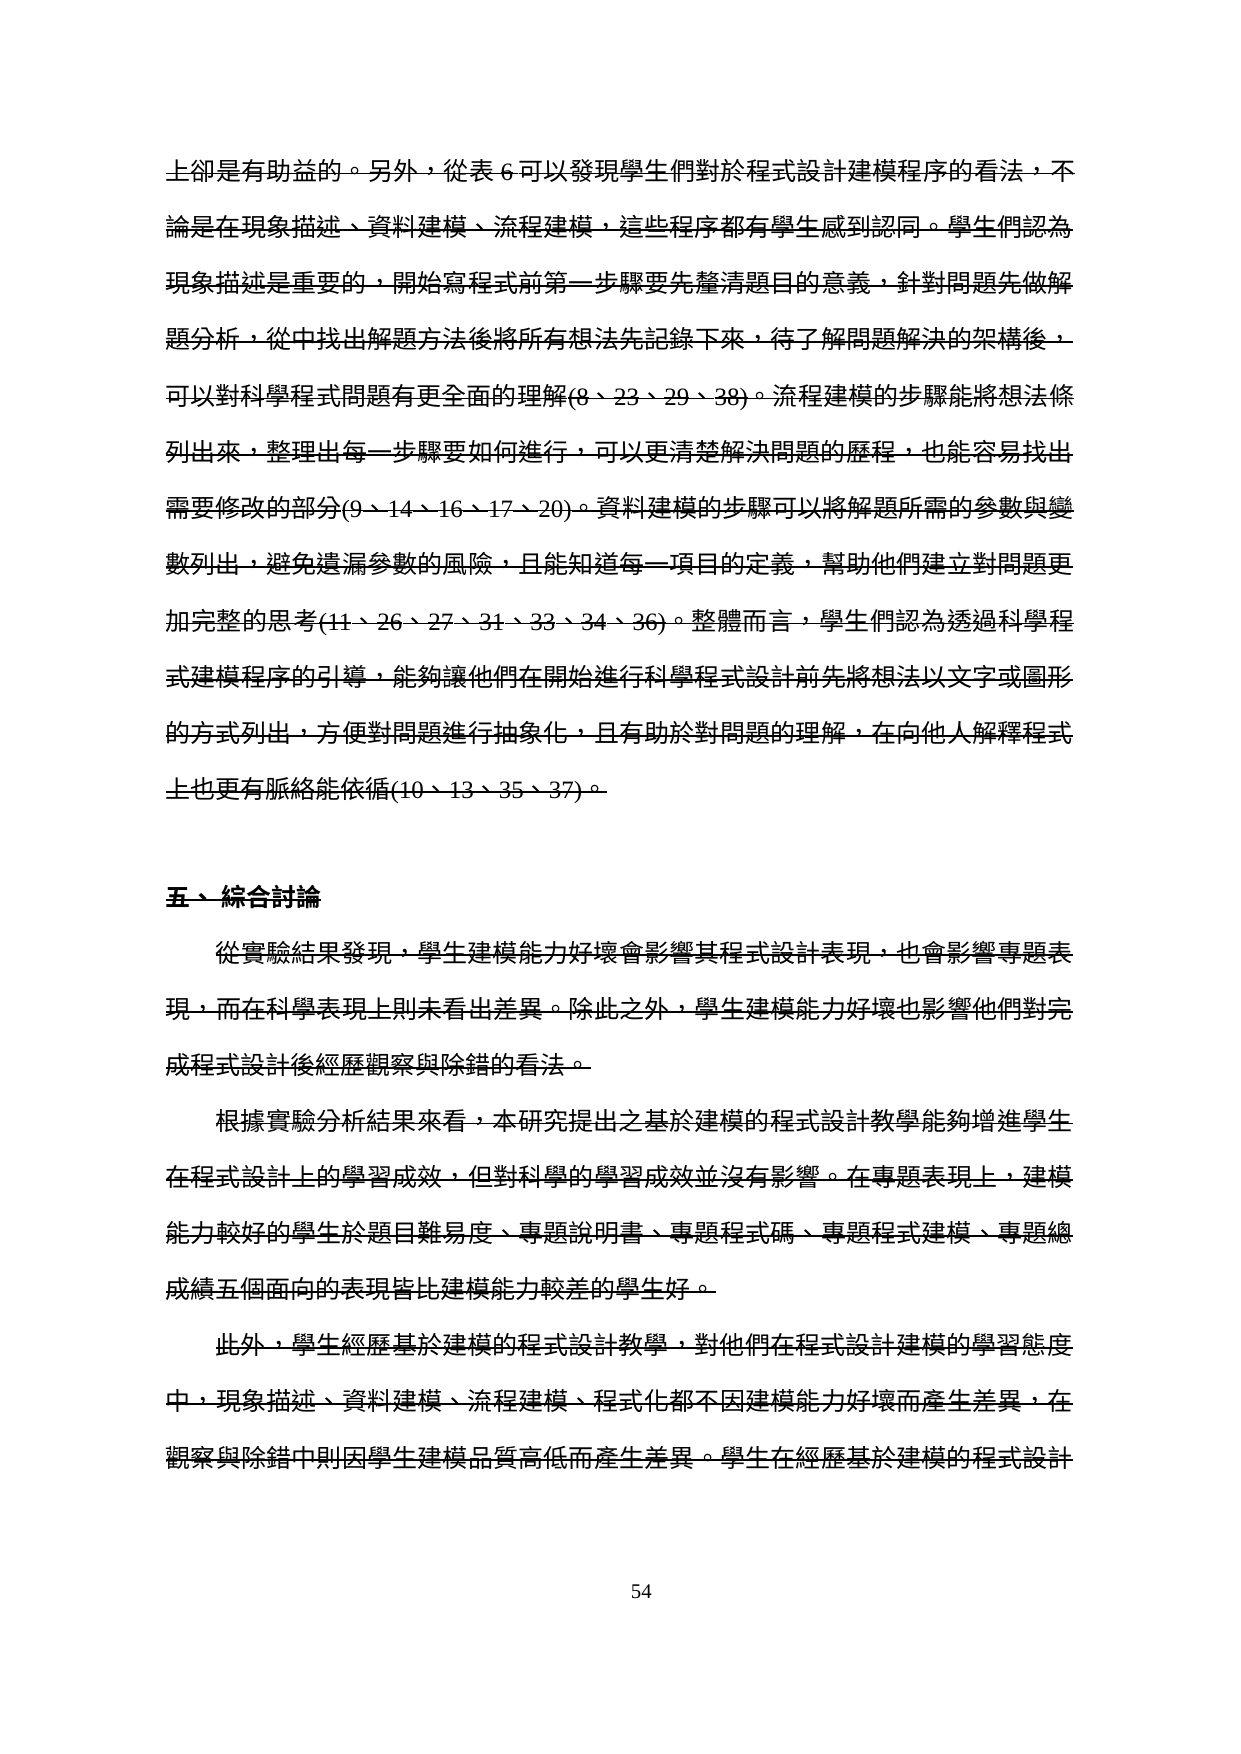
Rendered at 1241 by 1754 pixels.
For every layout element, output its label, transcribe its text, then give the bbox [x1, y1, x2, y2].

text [165, 151, 1075, 173]
text 從實驗結果發現，學生建模能力好壞會影響其程式設計表現，也會影響專題表現，而在科學表現上則未看出差異。除此之外，學生建模能力好壞也影響他們對完成程式設計後經歷觀察與除錯的看法。 [165, 932, 1075, 1082]
text 五、 綜合討論 [165, 877, 1075, 914]
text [165, 1325, 1075, 1475]
text 根據實驗分析結果來看，本研究提出之基於建模的程式設計教學能夠增進學生在程式設計上的學習成效，但對科學的學習成效並沒有影響。在專題表現上，建模能力較好的學生於題目難易度、專題說明書、專題程式碼、專題程式建模、專題總成績五個面向的表現皆比建模能力較差的學生好。 [165, 1101, 1075, 1307]
